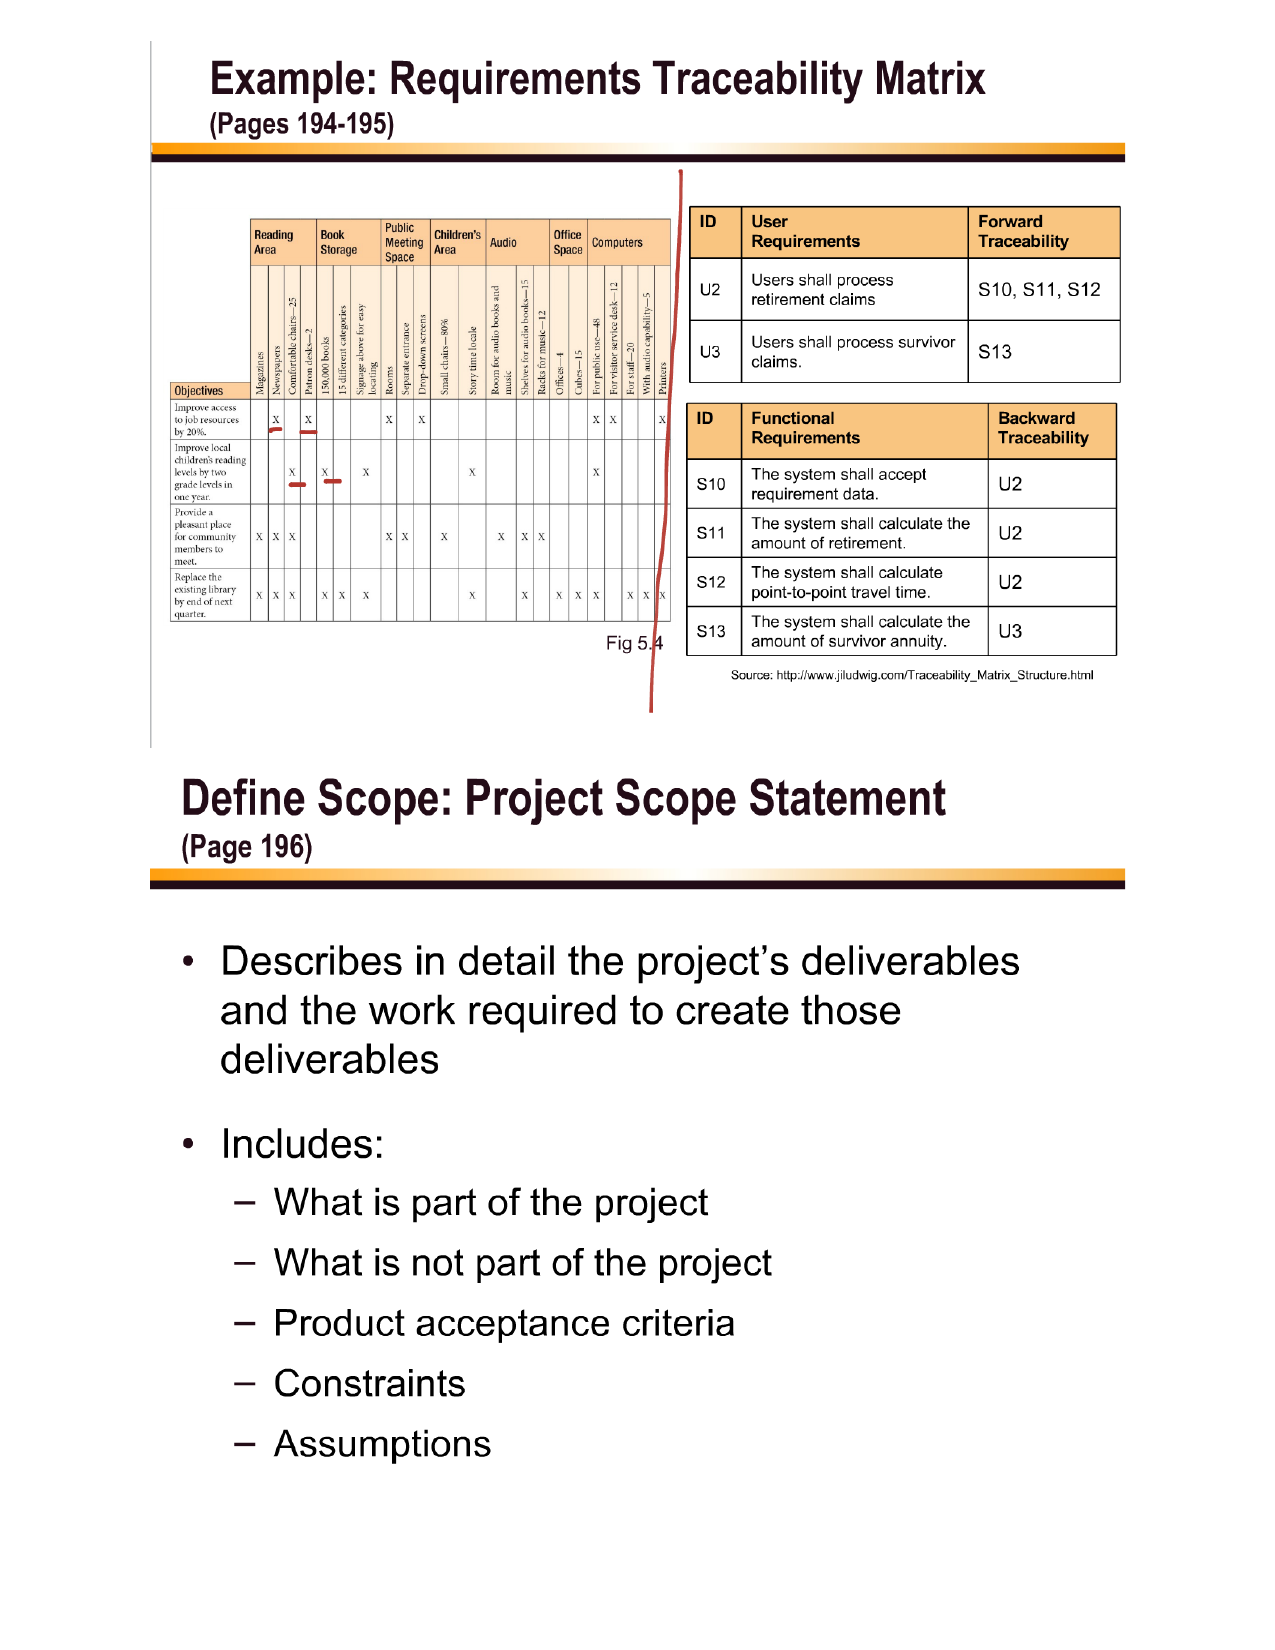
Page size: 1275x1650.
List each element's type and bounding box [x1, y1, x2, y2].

picture [150, 41, 1125, 748]
picture [150, 766, 1125, 1497]
